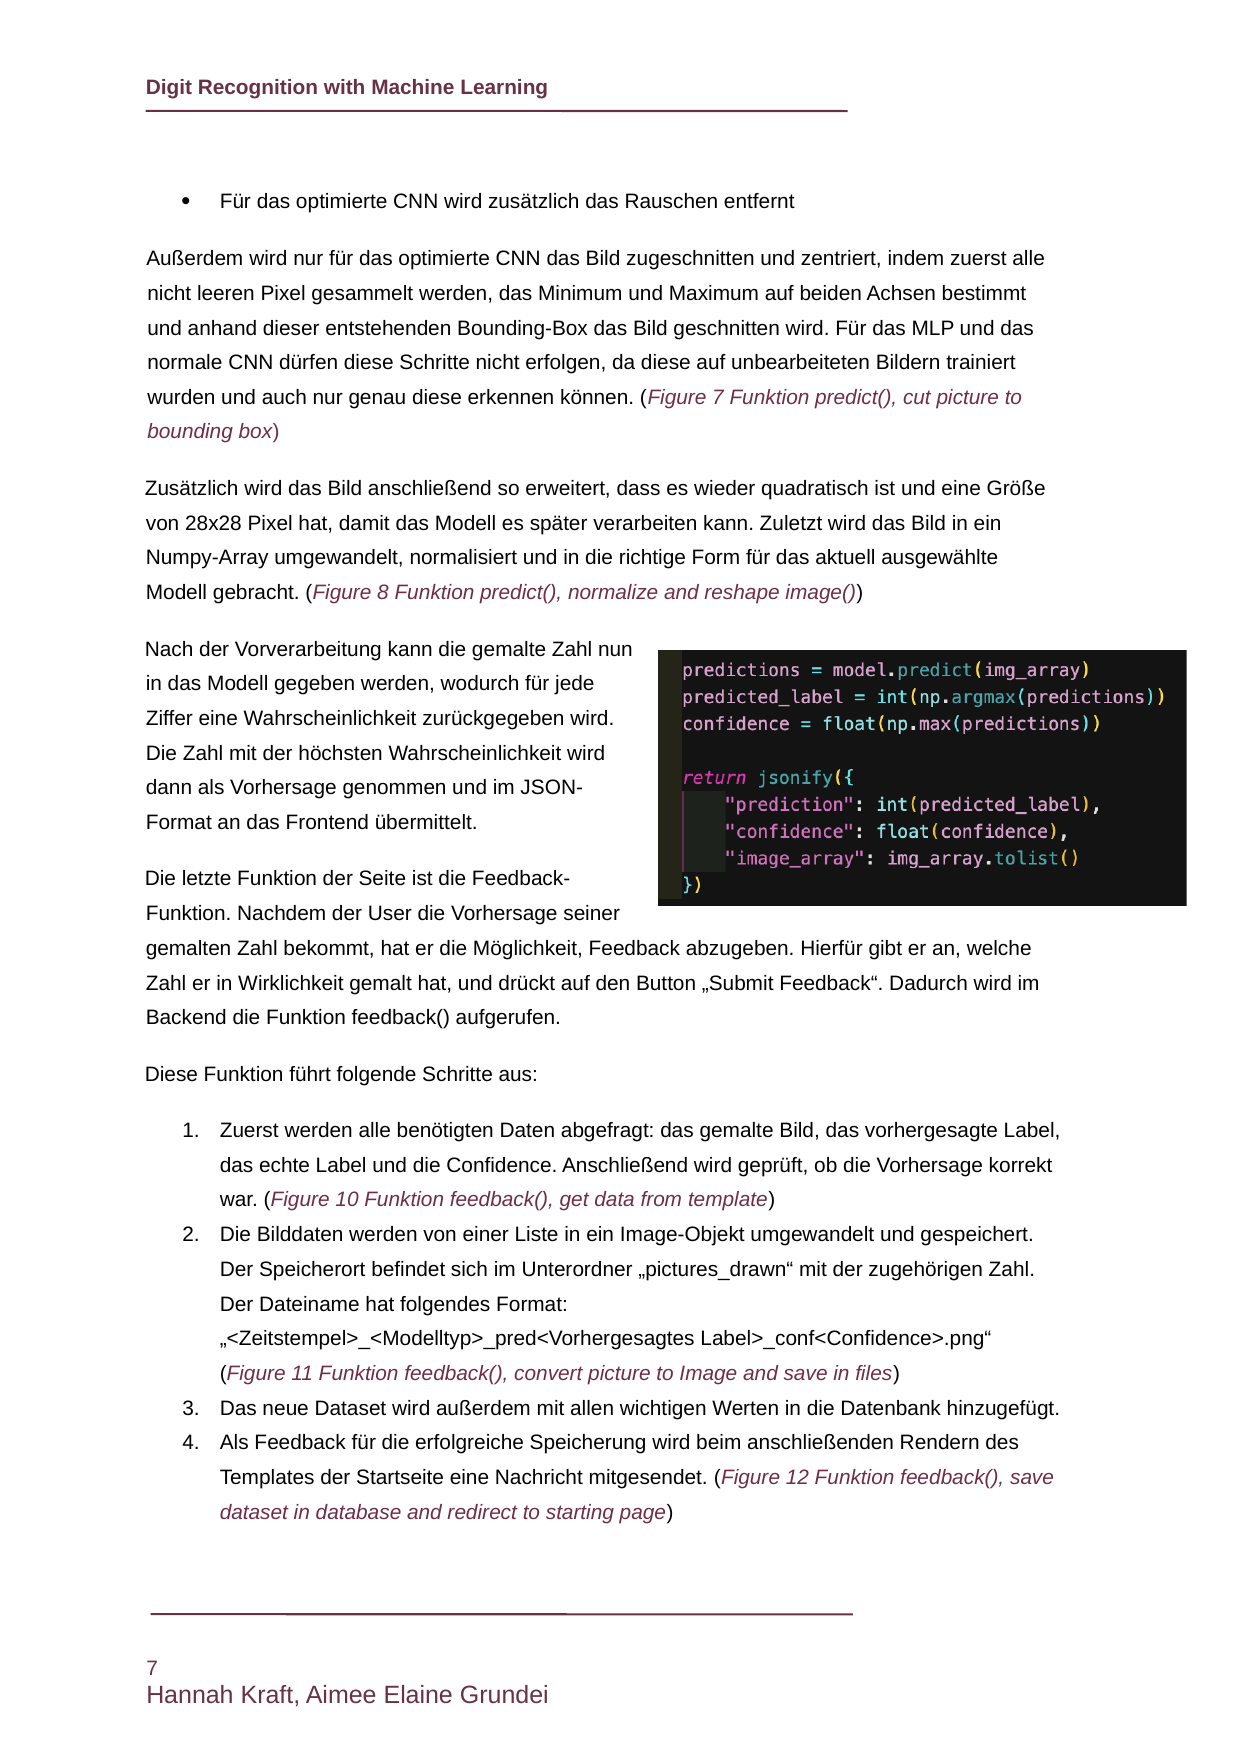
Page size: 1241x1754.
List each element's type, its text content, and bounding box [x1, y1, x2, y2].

list Die Bilddaten werden von einer Liste in ein Image-Objekt umgewandelt und gespeichert. Der Speicherort befindet sich im Unterordner „pictures_drawn“ mit der zugehörigen Zahl. Der Dateiname hat folgendes Format: [182, 1222, 1061, 1315]
list Für das optimierte CNN wird zusätzlich das Rauschen entfernt [182, 189, 1061, 213]
text Nach der Vorverarbeitung kann die gemalte Zahl nun in das Modell gegeben werden, wodurch für jede Ziffer eine Wahrscheinlichkeit zurückgegeben wird. Die Zahl mit der höchsten Wahrscheinlichkeit wird dann als Vorhersage genommen und im JSON-Format an das Frontend übermittelt. [144, 636, 1061, 834]
list Das neue Dataset wird außerdem mit allen wichtigen Werten in die Datenbank hinzugefügt. [182, 1395, 1061, 1419]
list „<Zeitstempel>_<Modelltyp>_pred<Vorhergesagtes Label>_conf<Confidence>.png“ (Figure 11 Funktion feedback(), convert picture to Image and save in files) [219, 1326, 1061, 1385]
list Als Feedback für die erfolgreiche Speicherung wird beim anschließenden Rendern des Templates der Startseite eine Nachricht mitgesendet. (Figure 12 Funktion feedback(), save dataset in database and redirect to starting page) [182, 1430, 1061, 1523]
text Diese Funktion führt folgende Schritte aus: [144, 1061, 1061, 1085]
text Die letzte Funktion der Seite ist die Feedback-Funktion. Nachdem der User die Vorhersage seiner gemalten Zahl bekommt, hat er die Möglichkeit, Feedback abzugeben. Hierfür gibt er an, welche Zahl er in Wirklichkeit gemalt hat, und drückt auf den Button „Submit Feedback“. Dadurch wird im Backend die Funktion feedback() aufgerufen. [144, 866, 1061, 1029]
text Zusätzlich wird das Bild anschließend so erweitert, dass es wieder quadratisch ist und eine Größe von 28x28 Pixel hat, damit das Modell es später verarbeiten kann. Zuletzt wird das Bild in ein Numpy-Array umgewandelt, normalisiert und in die richtige Form für das aktuell ausgewählte Modell gebracht. (Figure 8 Funktion predict(), normalize and reshape image()) [144, 476, 1061, 604]
text Außerdem wird nur für das optimierte CNN das Bild zugeschnitten und zentriert, indem zuerst alle nicht leeren Pixel gesammelt werden, das Minimum und Maximum auf beiden Achsen bestimmt und anhand dieser entstehenden Bounding-Box das Bild geschnitten wird. Für das MLP und das normale CNN dürfen diese Schritte nicht erfolgen, da diese auf unbearbeiteten Bildern trainiert wurden und auch nur genau diese erkennen können. (Figure 7 Funktion predict(), cut picture to bounding box) [146, 246, 1061, 443]
picture [658, 650, 1187, 906]
list Zuerst werden alle benötigten Daten abgefragt: das gemalte Bild, das vorhergesagte Label, das echte Label und die Confidence. Anschließend wird geprüft, ob die Vorhersage korrekt war. (Figure 10 Funktion feedback(), get data from template) [182, 1118, 1061, 1211]
